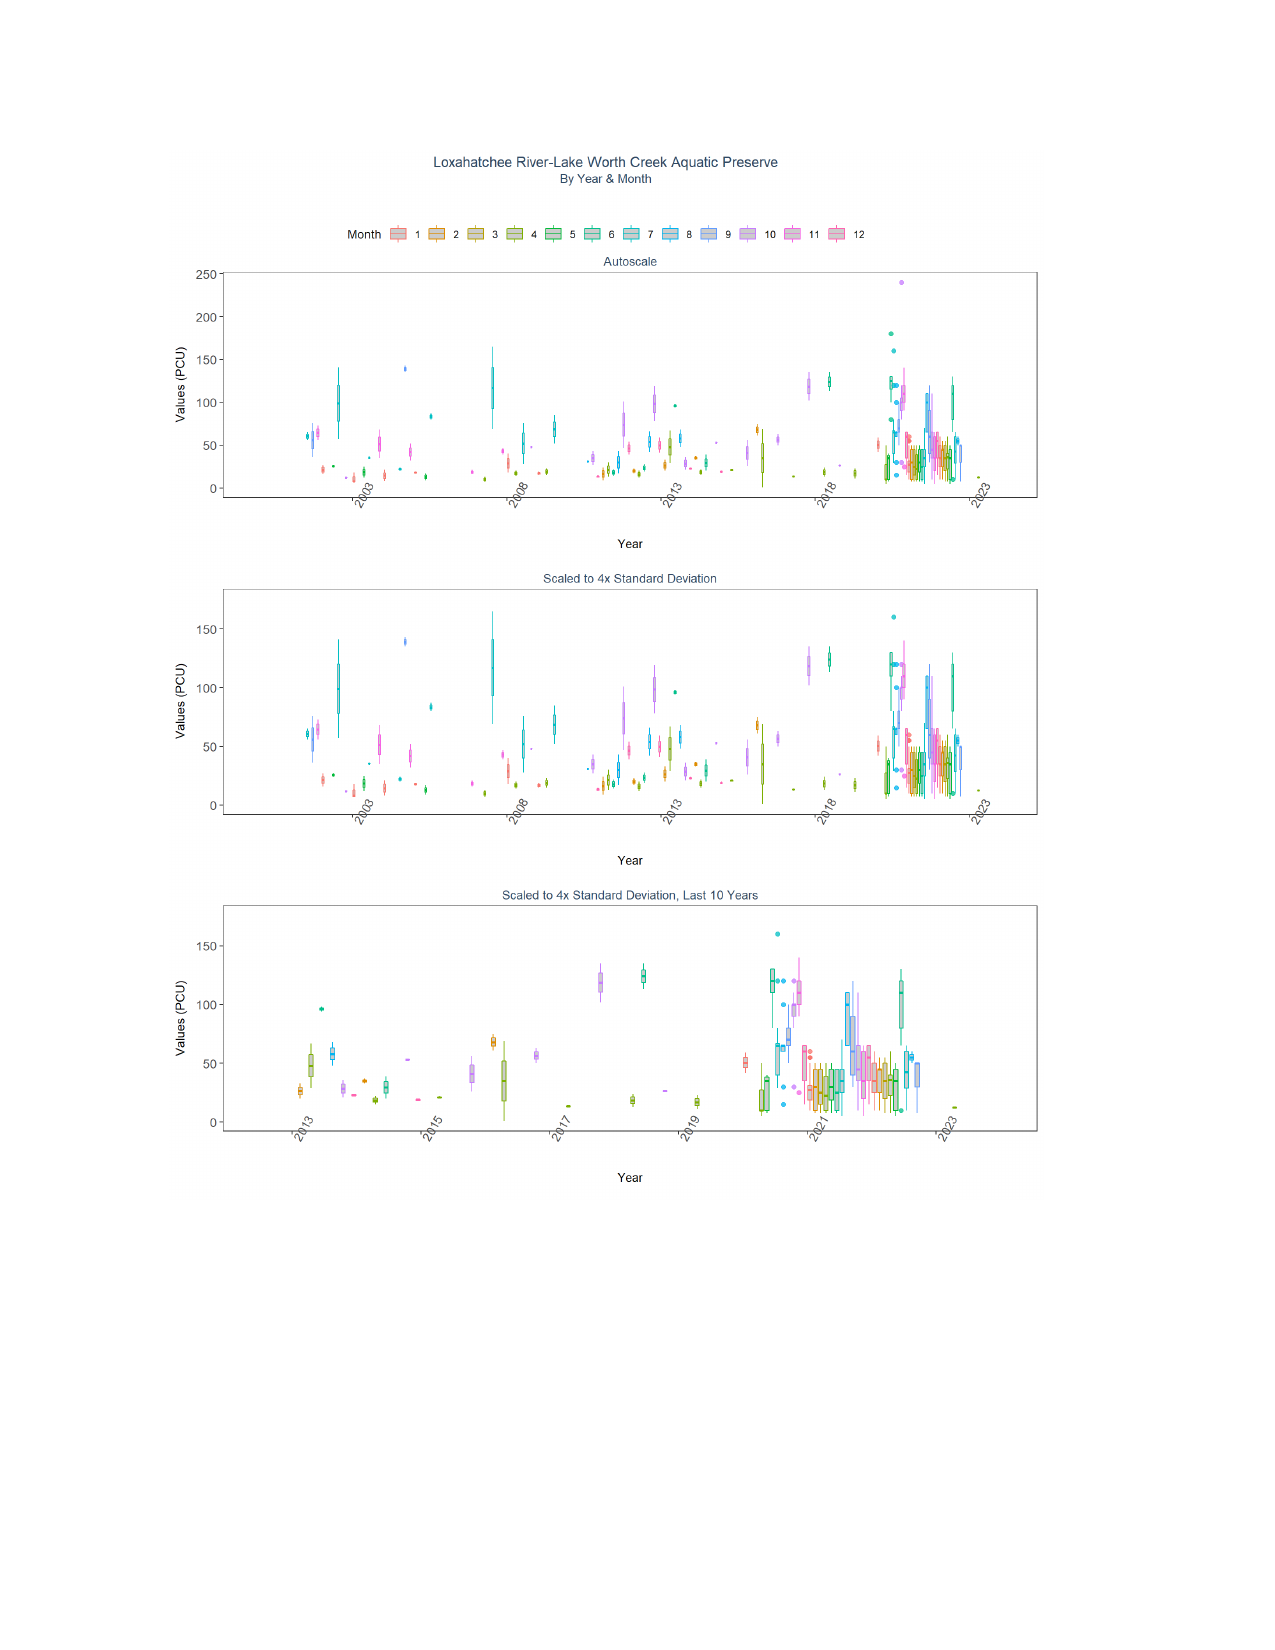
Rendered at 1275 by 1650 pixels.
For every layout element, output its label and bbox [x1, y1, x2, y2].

picture [168, 150, 1044, 1200]
